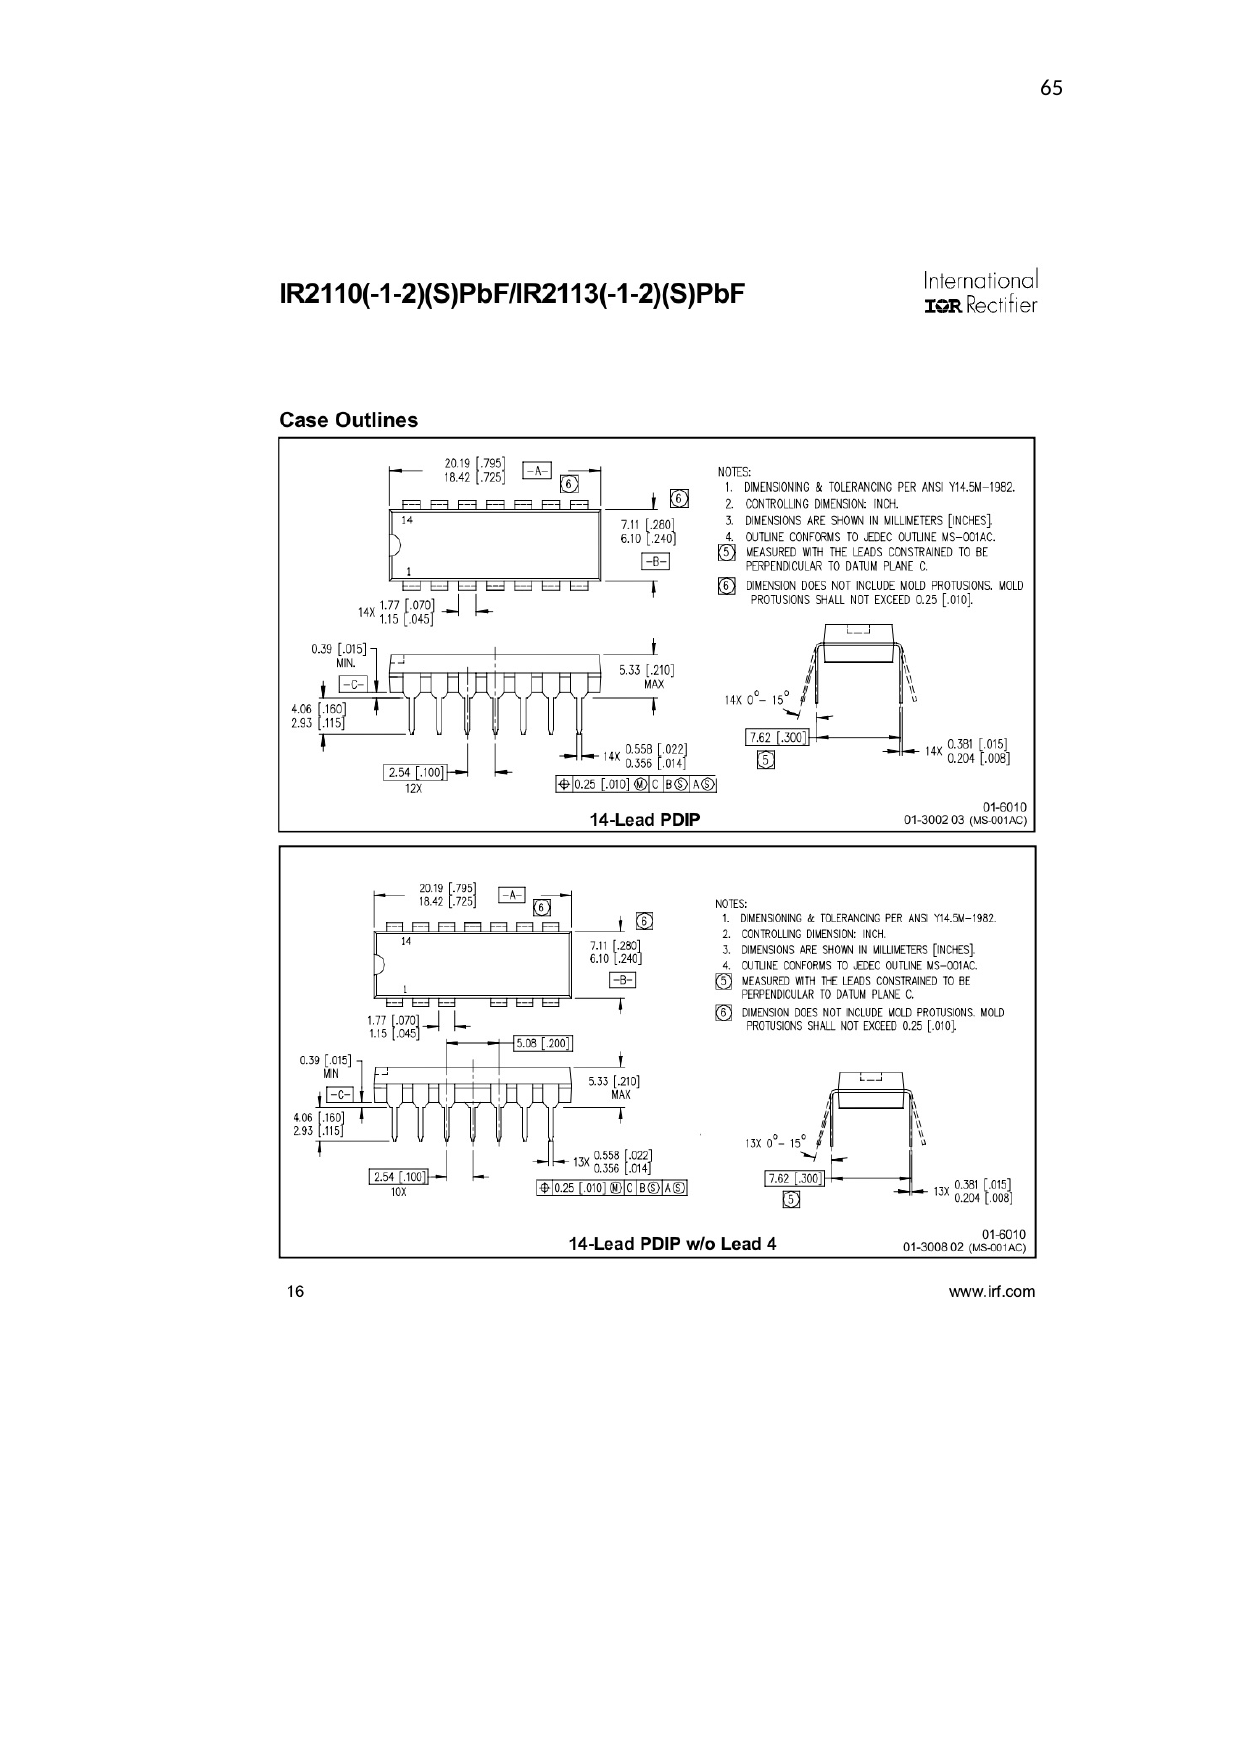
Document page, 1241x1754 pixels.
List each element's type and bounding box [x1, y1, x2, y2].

picture [236, 236, 1063, 1345]
